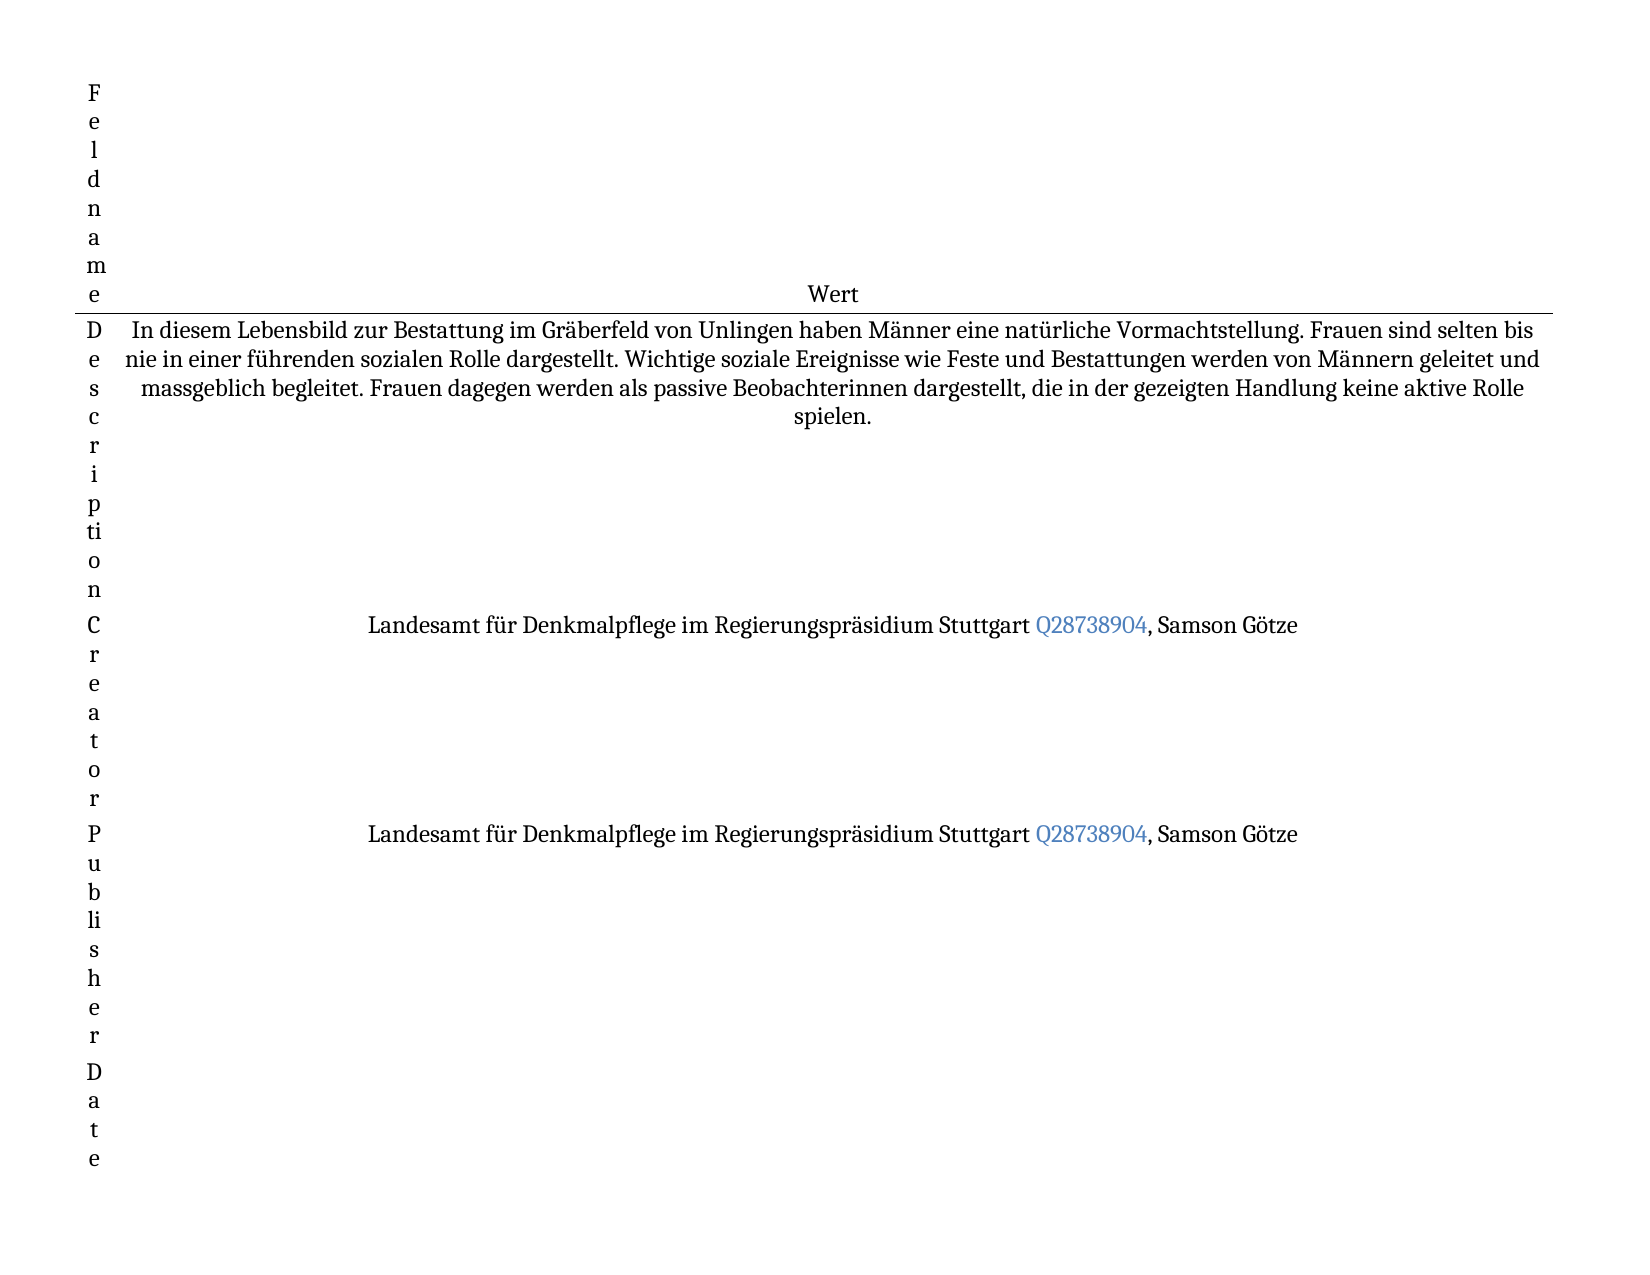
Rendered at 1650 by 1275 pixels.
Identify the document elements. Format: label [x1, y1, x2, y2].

table_header [64, 75, 1564, 1176]
